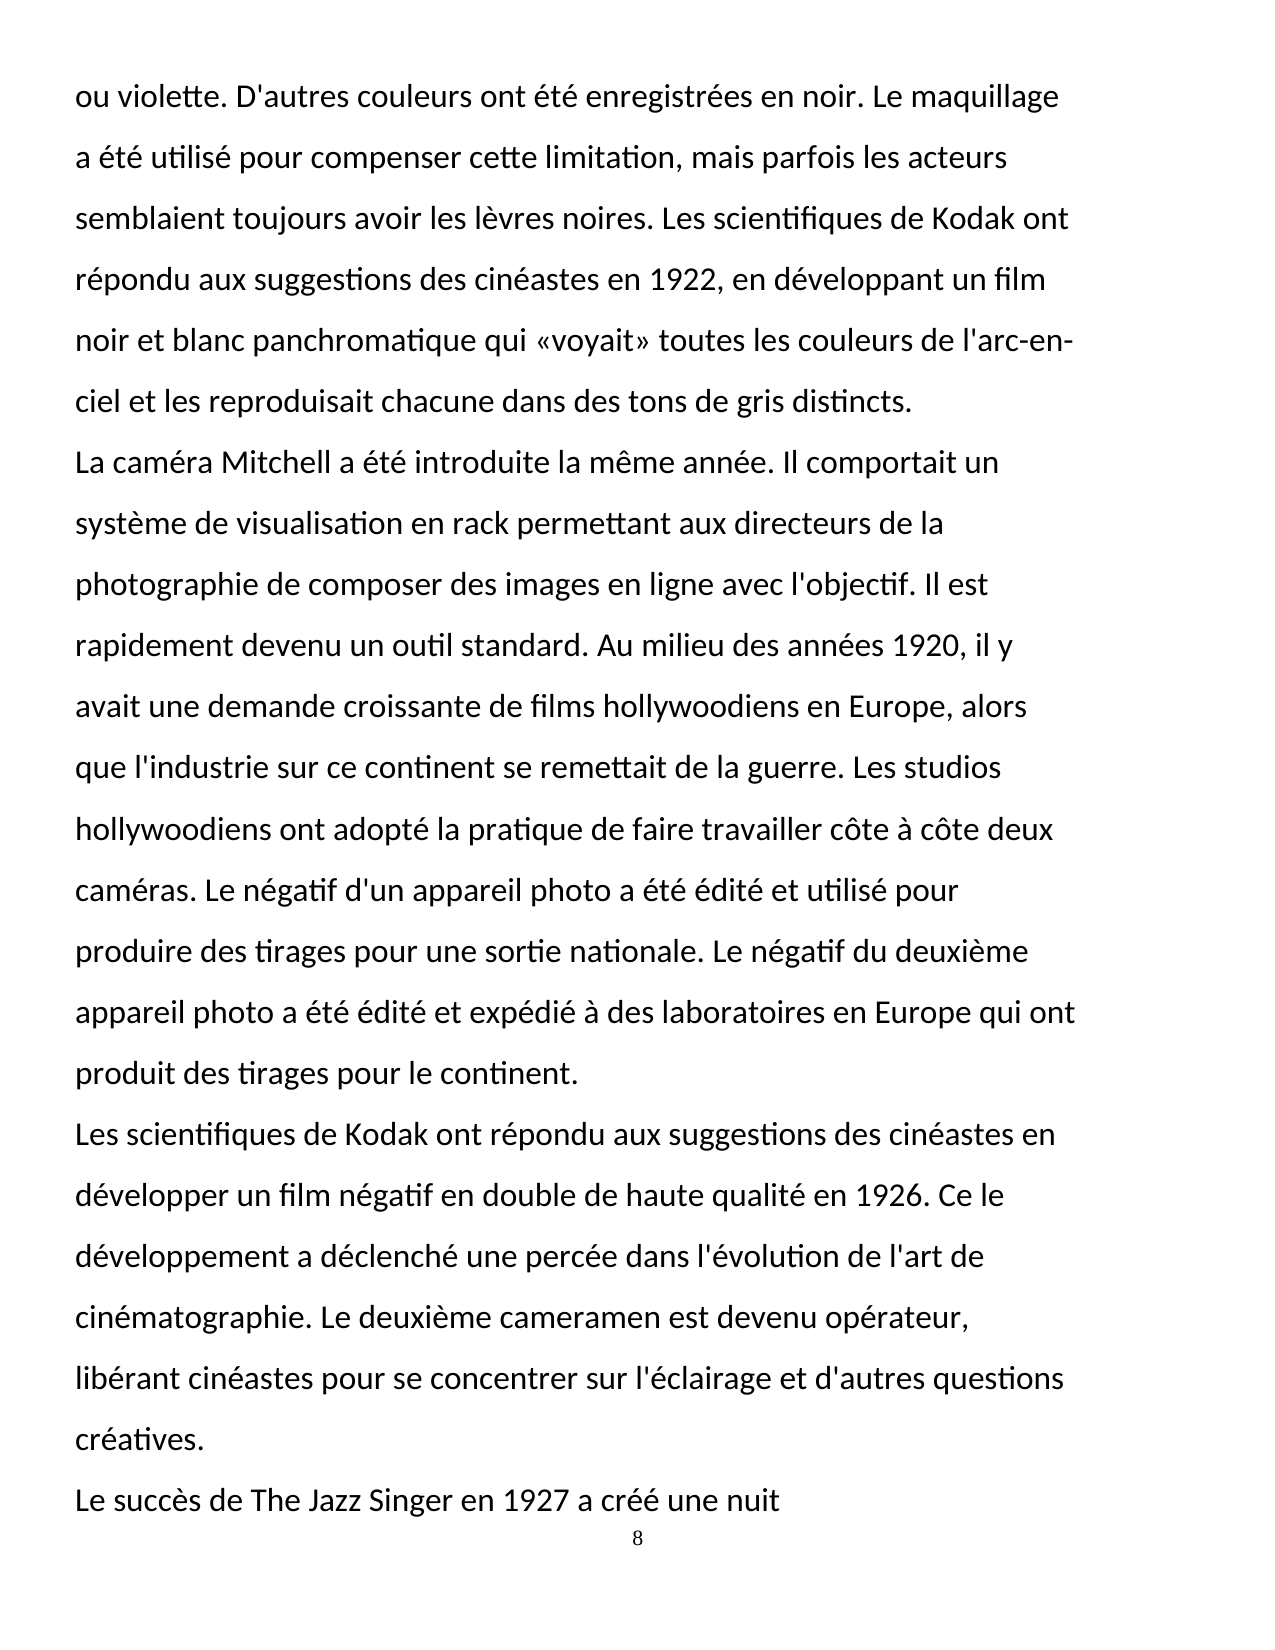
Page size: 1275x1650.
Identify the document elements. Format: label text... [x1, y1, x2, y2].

text La caméra Mitchell a été introduite la même année. Il comportait un système de visualisation en rack permettant aux directeurs de la photographie de composer des images en ligne avec l'objectif. Il est rapidement devenu un outil standard. Au milieu des années 1920, il y avait une demande croissante de films hollywoodiens en Europe, alors que l'industrie sur ce continent se remettait de la guerre. Les studios hollywoodiens ont adopté la pratique de faire travailler côte à côte deux caméras. Le négatif d'un appareil photo a été édité et utilisé pour produire des tirages pour une sortie nationale. Le négatif du deuxième appareil photo a été édité et expédié à des laboratoires en Europe qui ont produit des tirages pour le continent. [75, 441, 1082, 1092]
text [75, 75, 1082, 421]
text Les scientifiques de Kodak ont répondu aux suggestions des cinéastes en développer un film négatif en double de haute qualité en 1926. Ce le développement a déclenché une percée dans l'évolution de l'art de cinématographie. Le deuxième cameramen est devenu opérateur, libérant cinéastes pour se concentrer sur l'éclairage et d'autres questions créatives. [75, 1113, 1082, 1459]
text Le succès de The Jazz Singer en 1927 a créé une nuit [75, 1479, 1082, 1520]
